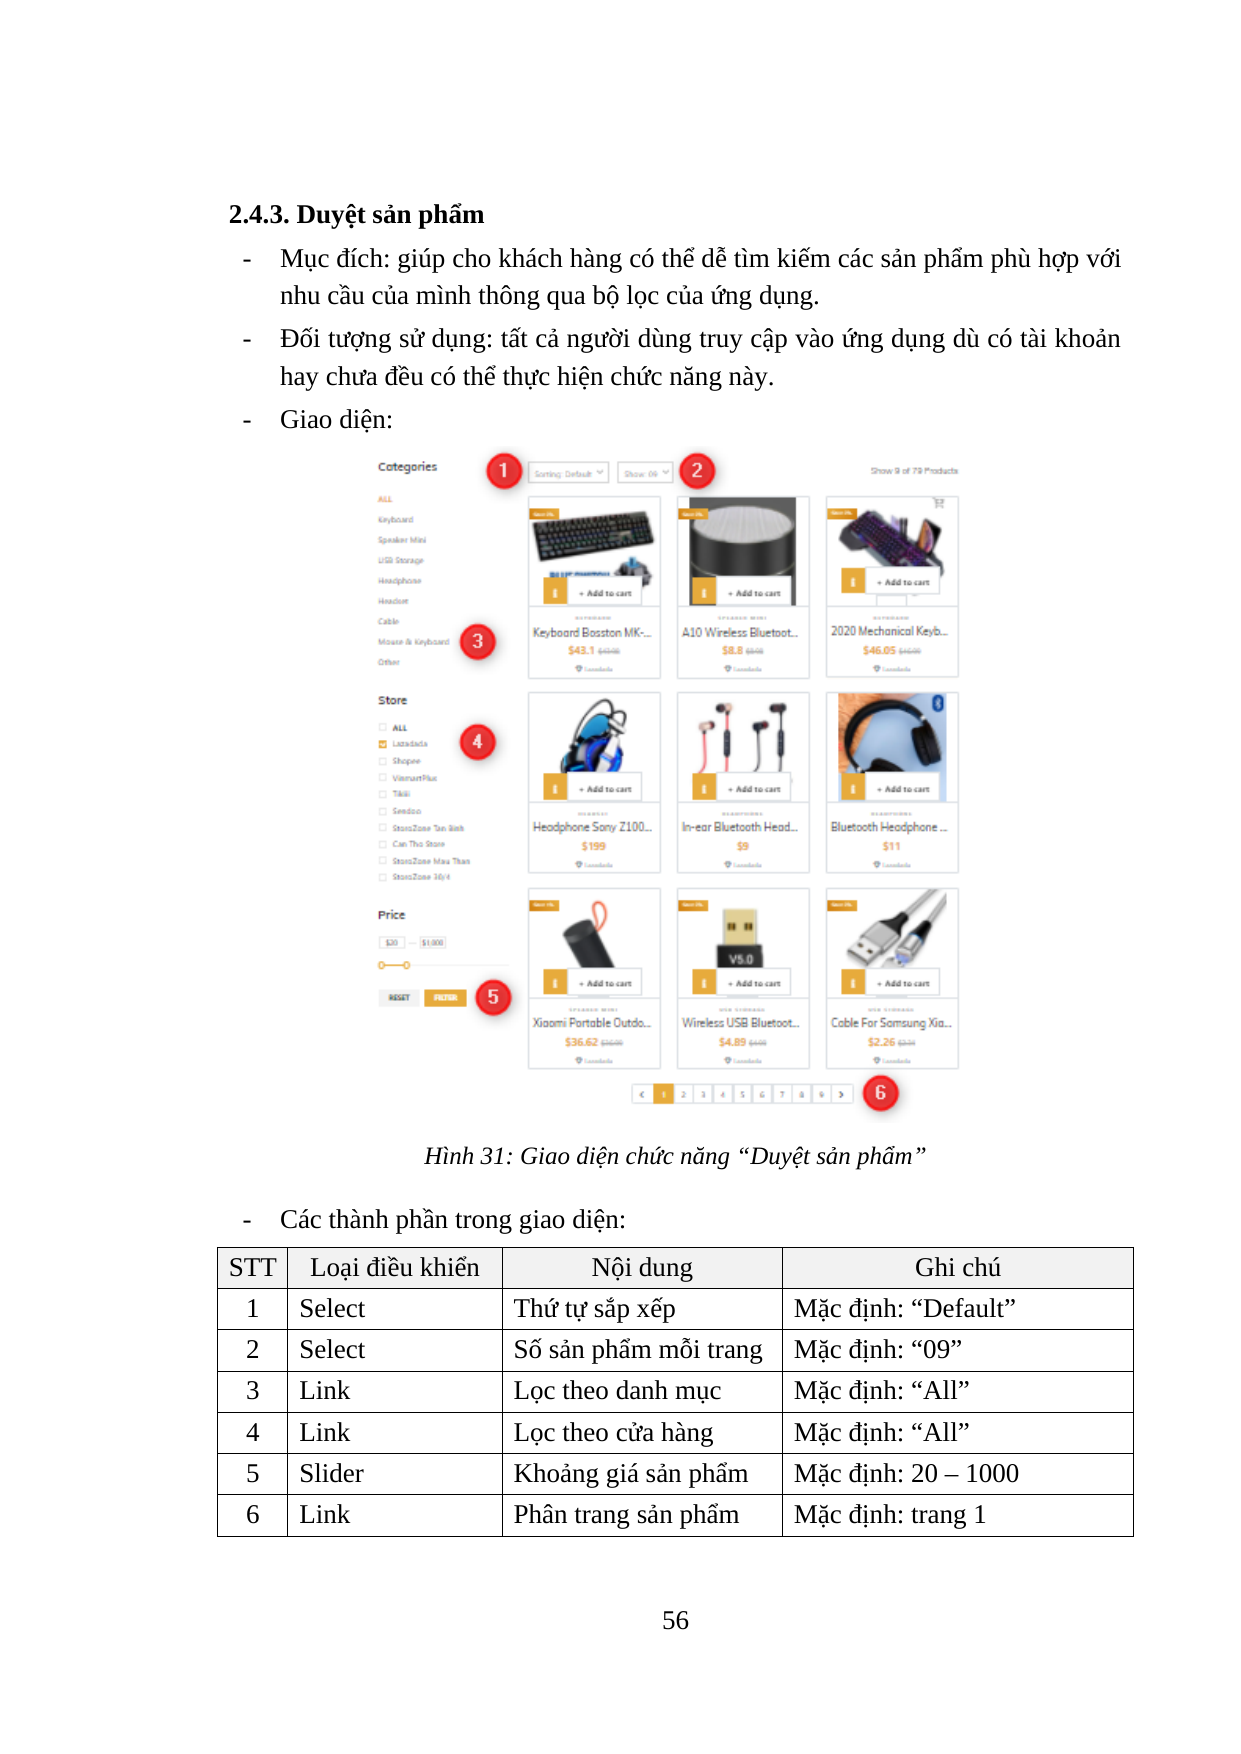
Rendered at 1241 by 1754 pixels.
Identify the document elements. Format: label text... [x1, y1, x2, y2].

table_header Ghi chú [783, 1248, 1133, 1288]
table_cell 2 [218, 1330, 287, 1371]
table_cell Mặc định: trang 1 [783, 1495, 1133, 1536]
table_cell 1 [218, 1289, 287, 1329]
list Giao diện: [242, 403, 1122, 434]
table_cell 6 [218, 1495, 287, 1536]
list Mục đích: giúp cho khách hàng có thể dễ tìm kiếm các sản phẩm phù hợp với nhu cầu của mình thông qua bộ lọc của ứng dụng. [242, 242, 1122, 310]
table_cell Lọc theo cửa hàng [503, 1413, 782, 1453]
table_header Loại điều khiển [288, 1248, 502, 1288]
table_cell Phân trang sản phẩm [503, 1495, 782, 1536]
table_cell Select [288, 1289, 502, 1329]
subtitle Duyệt sản phẩm [229, 198, 1122, 229]
table_cell Select [288, 1330, 502, 1371]
picture [365, 446, 985, 1123]
table_cell Số sản phẩm mỗi trang [503, 1330, 782, 1371]
list Đối tượng sử dụng: tất cả người dùng truy cập vào ứng dụng dù có tài khoản hay chưa đều có thể thực hiện chức năng này. [242, 322, 1122, 391]
table_cell 4 [218, 1413, 287, 1453]
table_cell Mặc định: “Default” [783, 1289, 1133, 1329]
table_cell 5 [218, 1454, 287, 1494]
table_cell 3 [218, 1372, 287, 1412]
table_header Nội dung [503, 1248, 782, 1288]
table_cell Mặc định: “All” [783, 1413, 1133, 1453]
table_cell Mặc định: “09” [783, 1330, 1133, 1371]
table_header STT [218, 1248, 287, 1288]
list Các thành phần trong giao diện: [242, 1203, 1122, 1234]
text Hình 2.8: Giao diện chức năng “Duyệt sản phẩm” [229, 1141, 1122, 1170]
table_cell Thứ tự sắp xếp [503, 1289, 782, 1329]
table_cell Lọc theo danh mục [503, 1372, 782, 1412]
table_cell Link [288, 1372, 502, 1412]
table_cell Link [288, 1413, 502, 1453]
table_cell Link [288, 1495, 502, 1536]
table_cell Mặc định: “All” [783, 1372, 1133, 1412]
table_cell Slider [288, 1454, 502, 1494]
table_cell Khoảng giá sản phẩm [503, 1454, 782, 1494]
table_cell Mặc định: 20 – 1000 [783, 1454, 1133, 1494]
